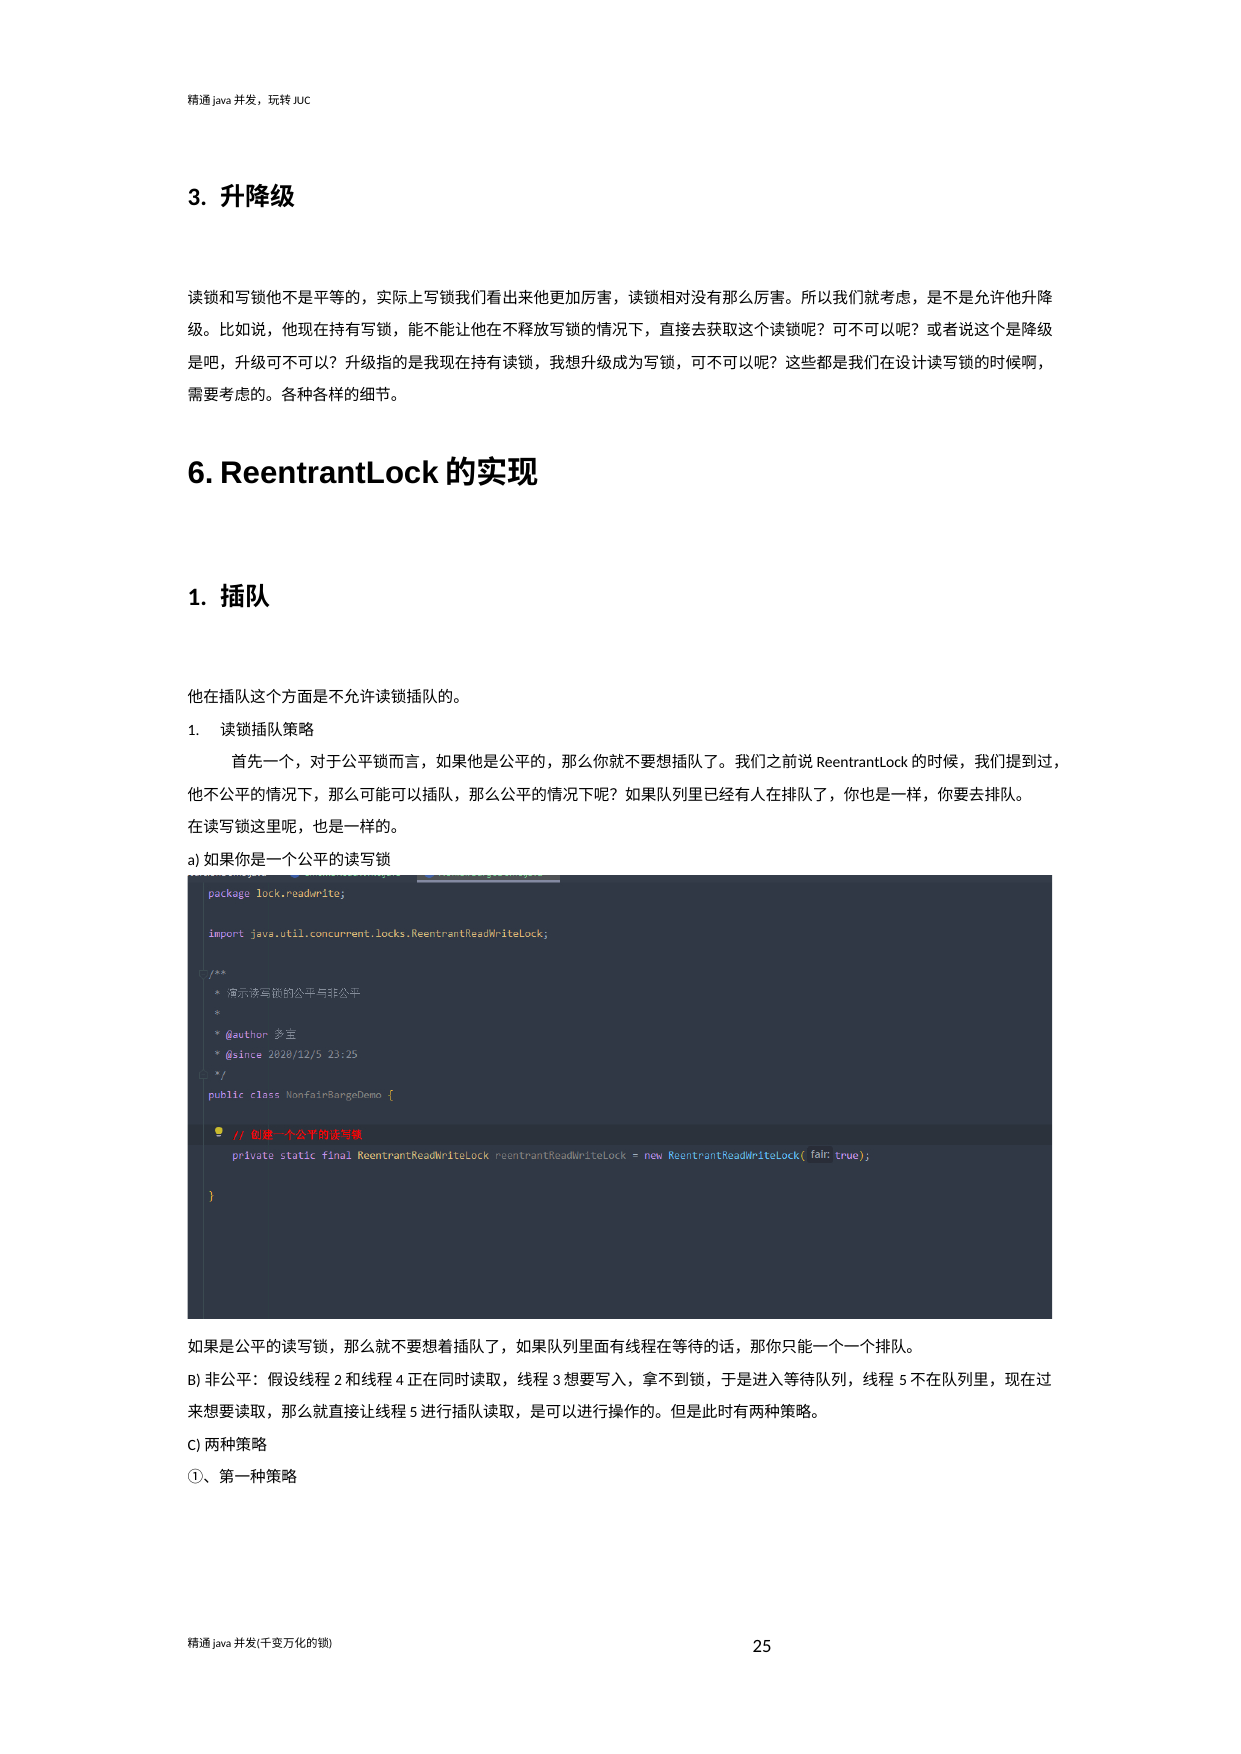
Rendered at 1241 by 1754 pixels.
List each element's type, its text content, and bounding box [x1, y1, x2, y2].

list 读锁插队策略 [187, 712, 1053, 745]
list 第一种策略 [187, 1460, 1053, 1492]
text 他在插队这个方面是不允许读锁插队的。 [187, 680, 1053, 712]
subtitle 升降级 [187, 162, 1053, 227]
subtitle ReentrantLock的实现 [187, 437, 1053, 502]
list 两种策略 [187, 1427, 1053, 1460]
list 非公平：假设线程2和线程4正在同时读取，线程3想要写入，拿不到锁，于是进入等待队列，线程5不在队列里，现在过来想要读取，那么就直接让线程5进行插队读取，是可以进行操作的。但是此时有两种策略。 [187, 1362, 1053, 1427]
text 读锁和写锁他不是平等的，实际上写锁我们看出来他更加厉害，读锁相对没有那么厉害。所以我们就考虑，是不是允许他升降级。比如说，他现在持有写锁，能不能让他在不释放写锁的情况下，直接去获取这个读锁呢？可不可以呢？或者说这个是降级是吧，升级可不可以？升级指的是我现在持有读锁，我想升级成为写锁，可不可以呢？这些都是我们在设计读写锁的时候啊，需要考虑的。各种各样的细节。 [187, 280, 1053, 410]
subtitle 插队 [187, 562, 1053, 627]
list 如果你是一个公平的读写锁 [187, 842, 1053, 875]
picture [187, 875, 1053, 1319]
list 在读写锁这里呢，也是一样的。 [187, 810, 1053, 842]
list 首先一个，对于公平锁而言，如果他是公平的，那么你就不要想插队了。我们之前说ReentrantLock的时候，我们提到过，他不公平的情况下，那么可能可以插队，那么公平的情况下呢？如果队列里已经有人在排队了，你也是一样，你要去排队。 [187, 745, 1053, 810]
list 如果是公平的读写锁，那么就不要想着插队了，如果队列里面有线程在等待的话，那你只能一个一个排队。 [187, 1330, 1053, 1362]
